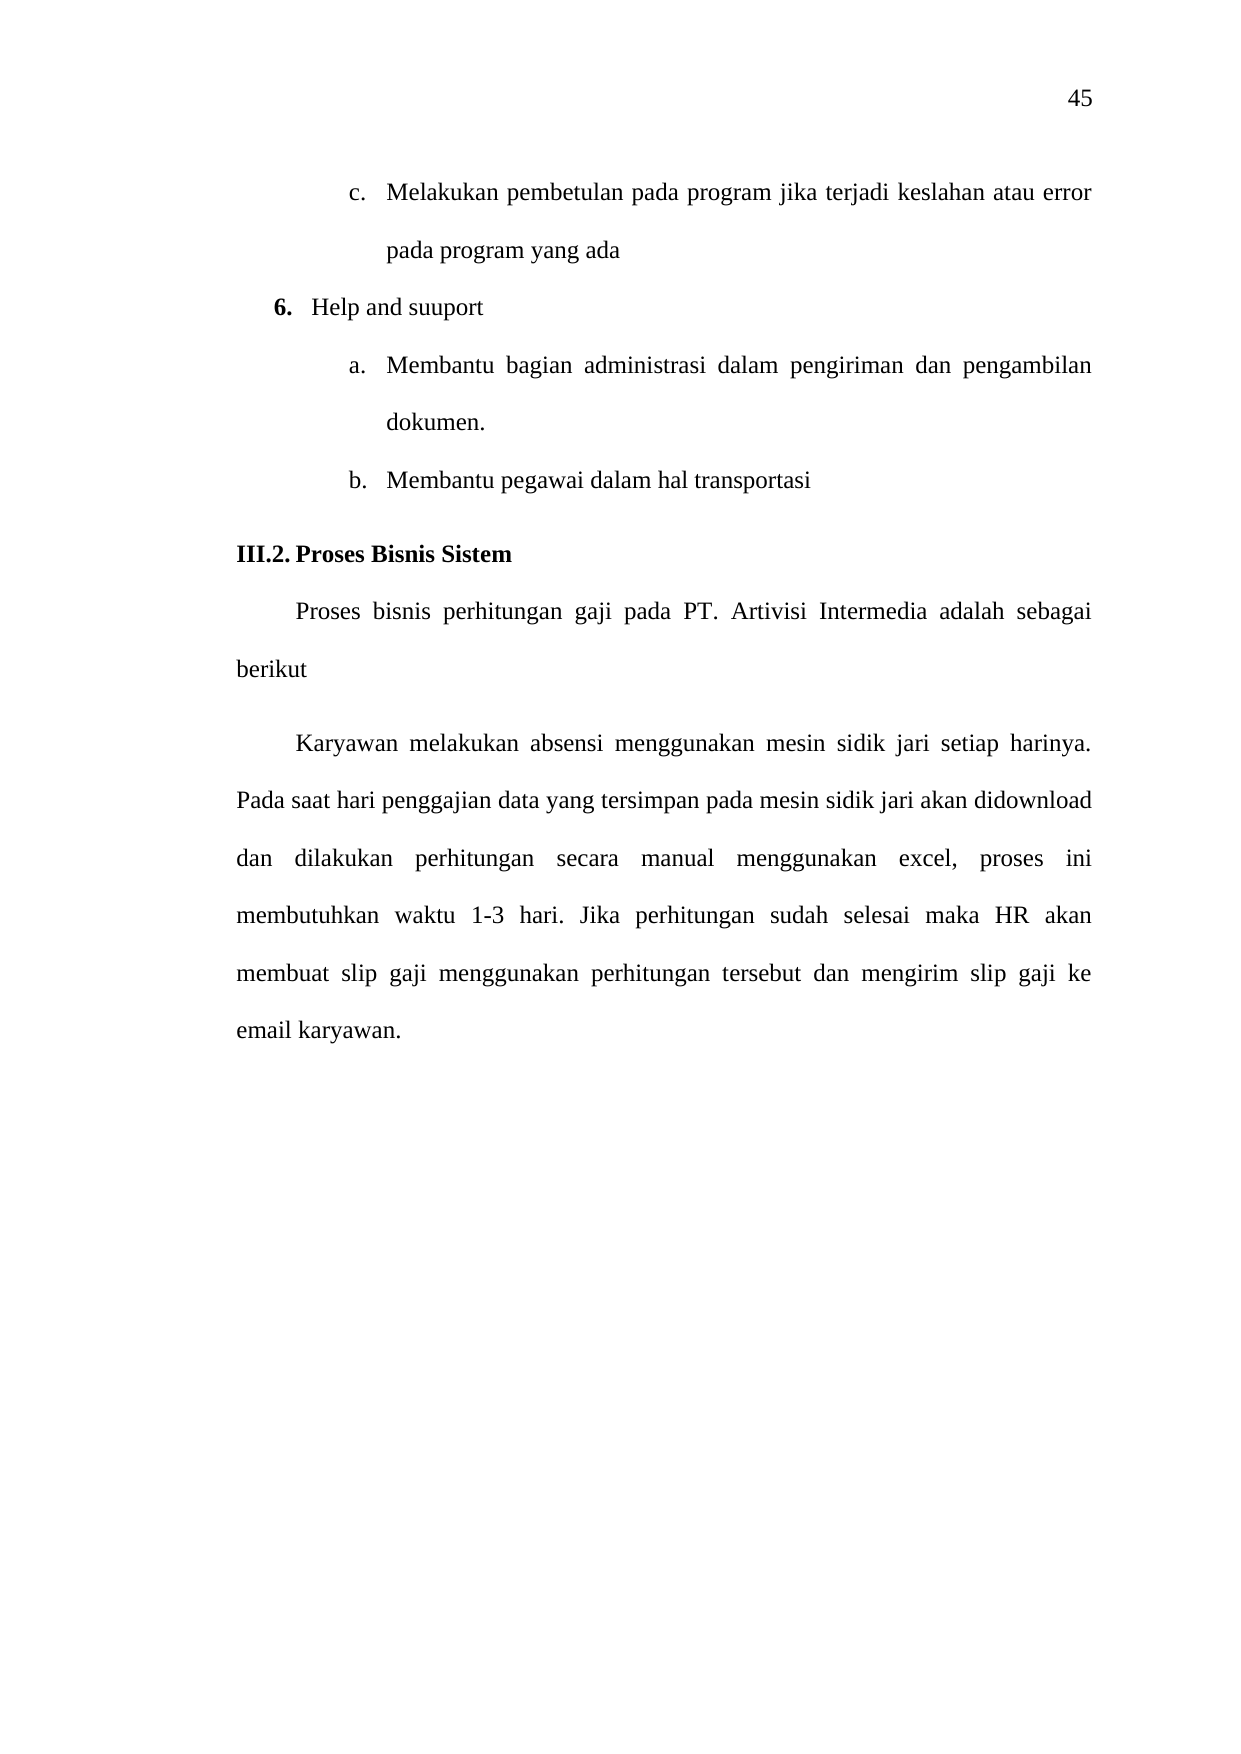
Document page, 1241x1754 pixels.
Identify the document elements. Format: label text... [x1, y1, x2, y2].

text Karyawan melakukan absensi menggunakan mesin sidik jari setiap harinya. Pada saat hari penggajian data yang tersimpan pada mesin sidik jari akan didownload dan dilakukan perhitungan secara manual menggunakan excel, proses ini membutuhkan waktu 1-3 hari. Jika perhitungan sudah selesai maka HR akan membuat slip gaji menggunakan perhitungan tersebut dan mengirim slip gaji ke email karyawan. [236, 728, 1092, 1044]
list Membantu bagian administrasi dalam pengiriman dan pengambilan dokumen. [349, 350, 1092, 436]
subtitle Proses Bisnis Sistem [236, 539, 1092, 568]
text Proses bisnis perhitungan gaji pada PT. Artivisi Intermedia adalah sebagai berikut [236, 596, 1092, 683]
list Membantu pegawai dalam hal transportasi [349, 465, 1092, 493]
list Melakukan pembetulan pada program jika terjadi keslahan atau error pada program yang ada [349, 177, 1092, 263]
list Help and suuport [274, 292, 1092, 321]
